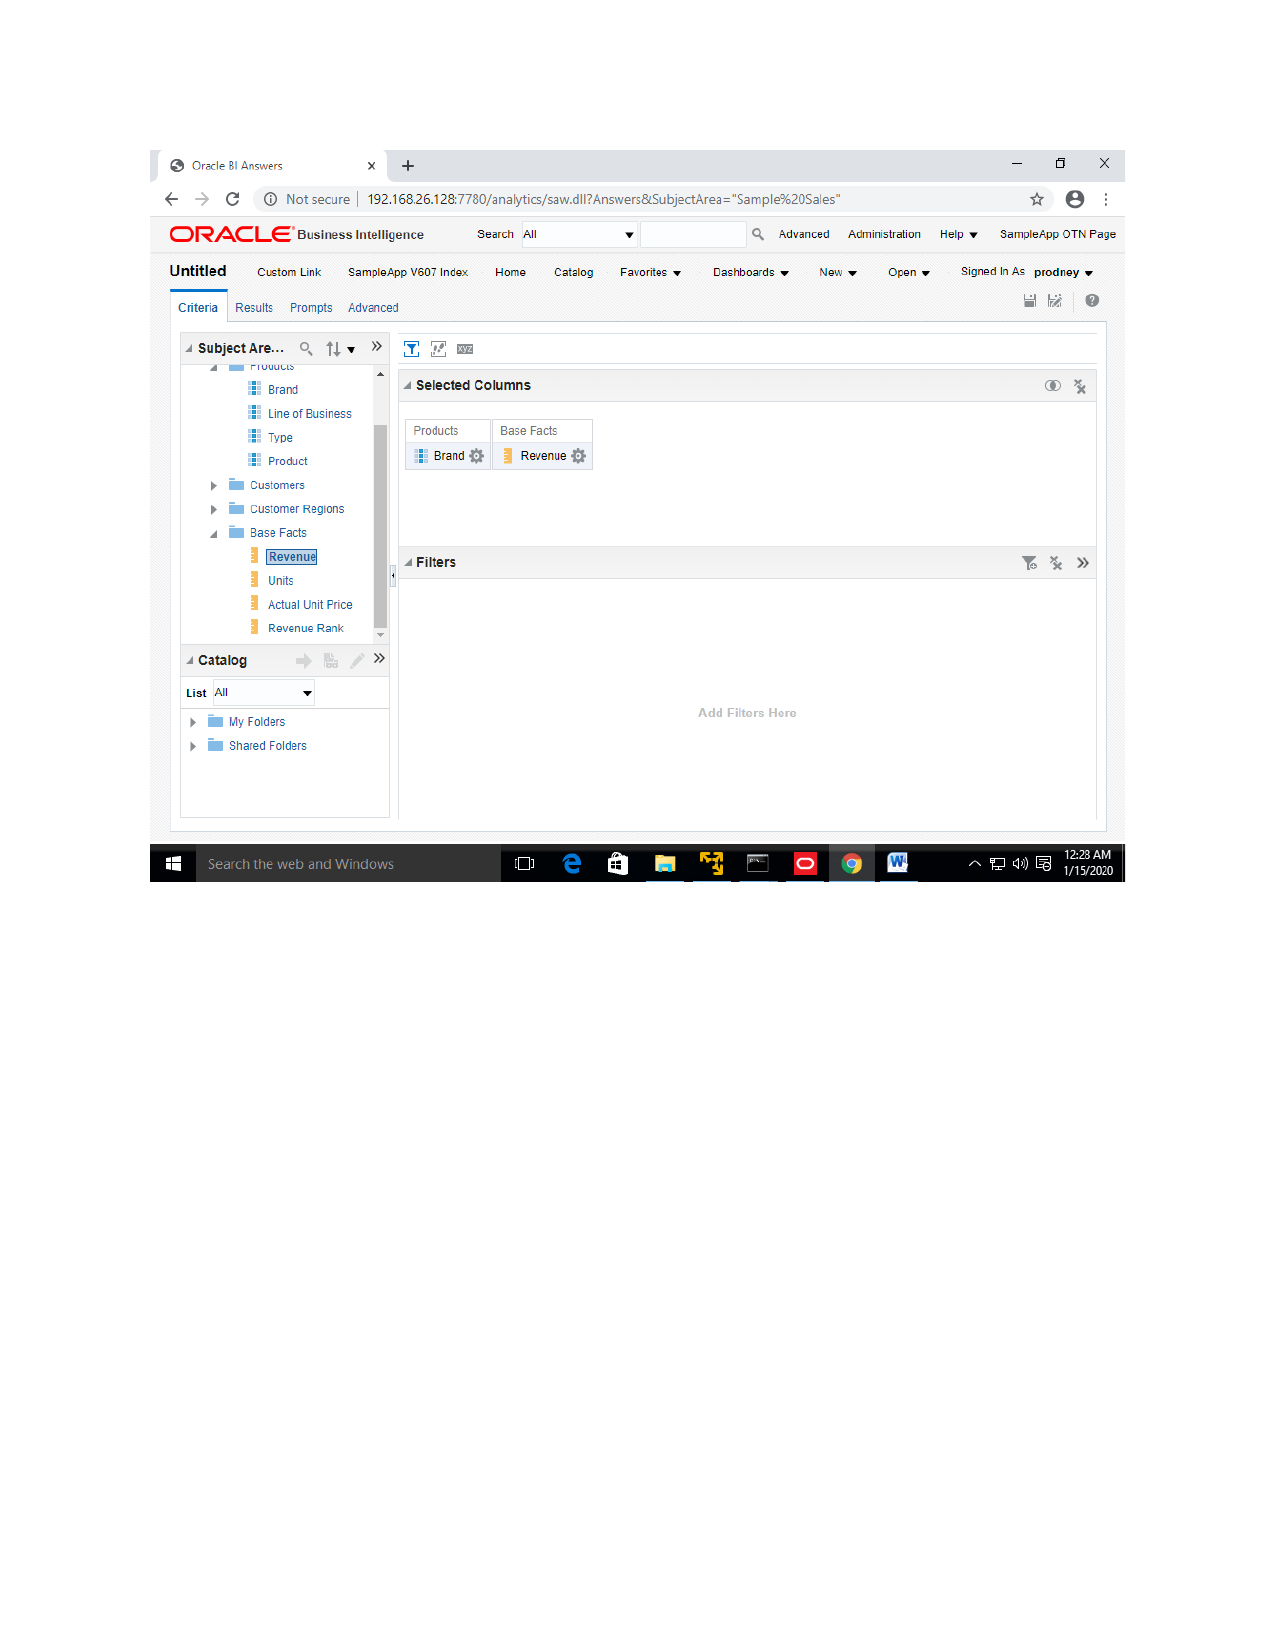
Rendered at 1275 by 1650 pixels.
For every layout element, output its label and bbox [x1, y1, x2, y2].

picture [150, 150, 1125, 882]
